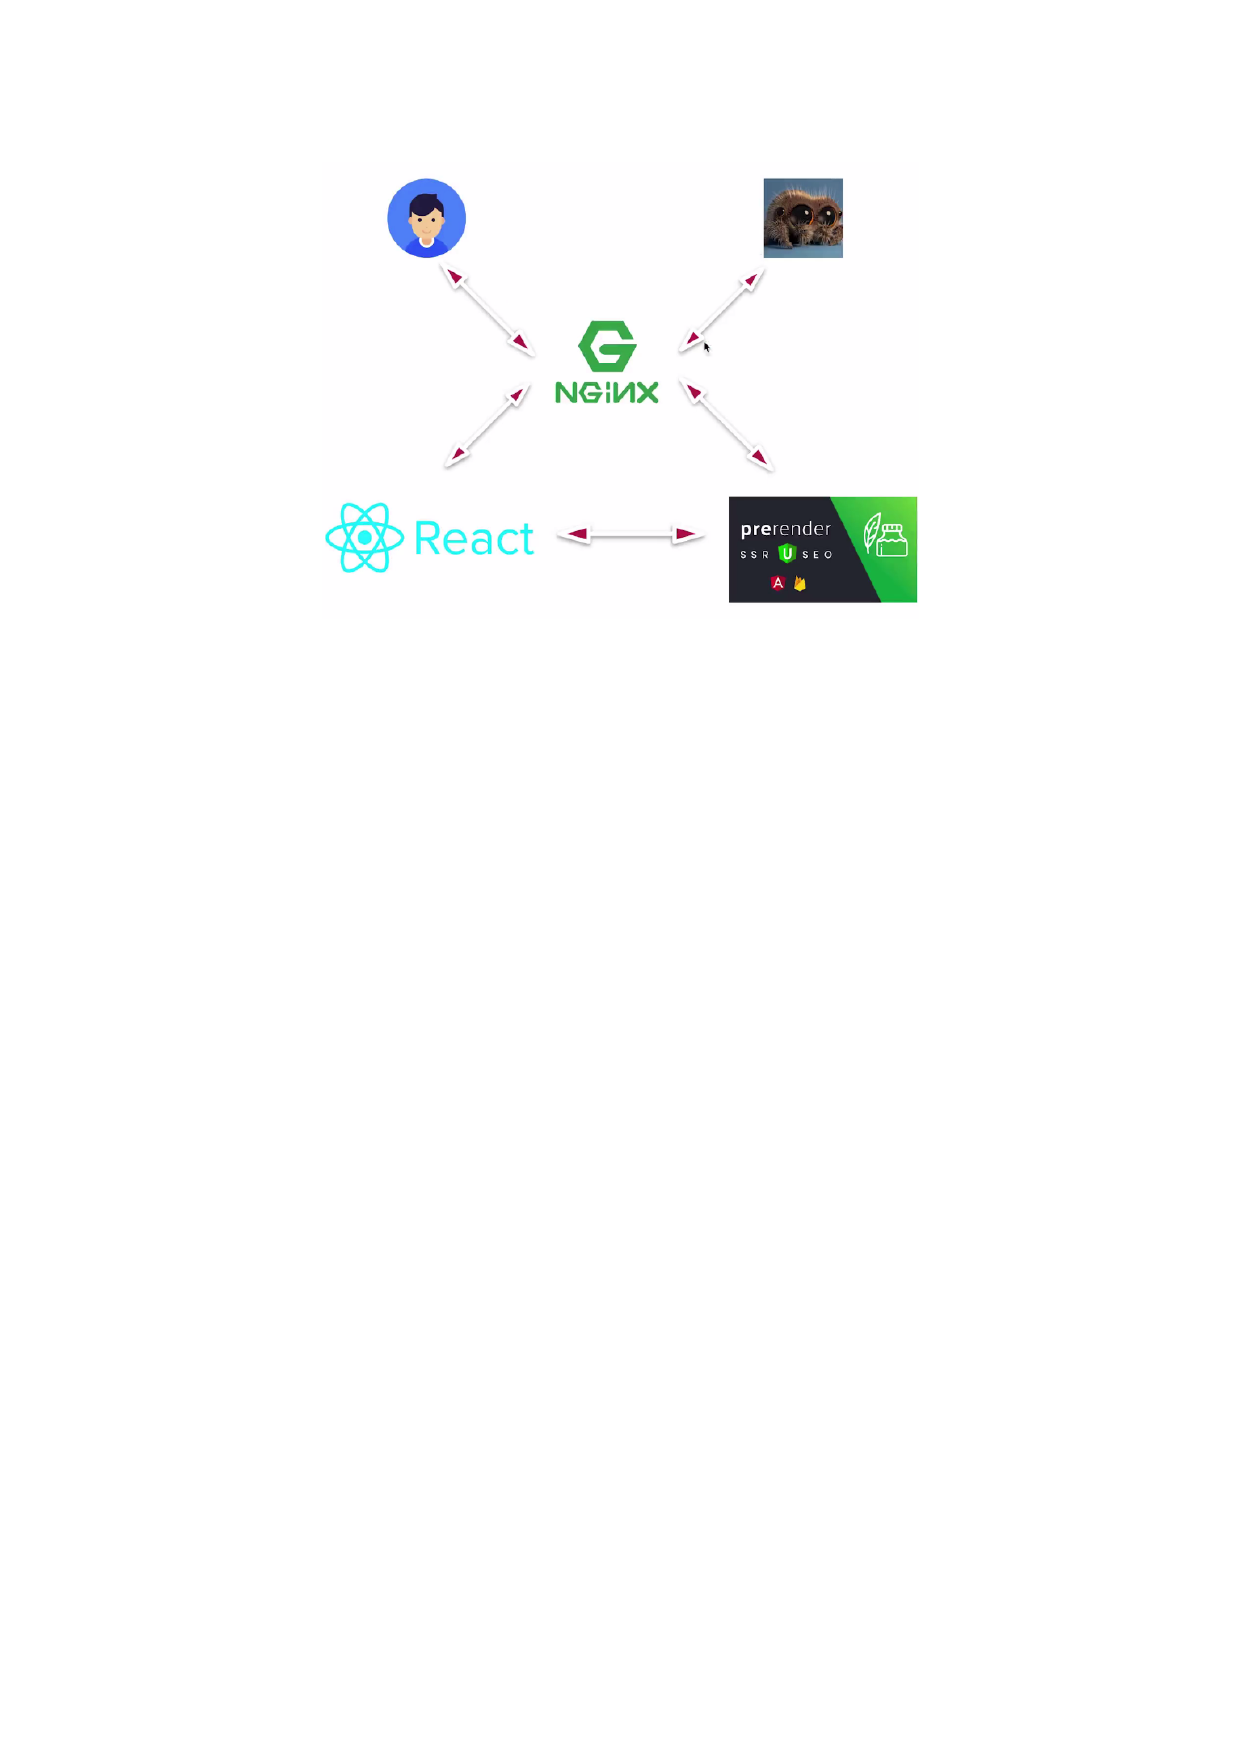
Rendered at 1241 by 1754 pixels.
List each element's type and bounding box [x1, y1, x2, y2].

picture [321, 162, 919, 619]
